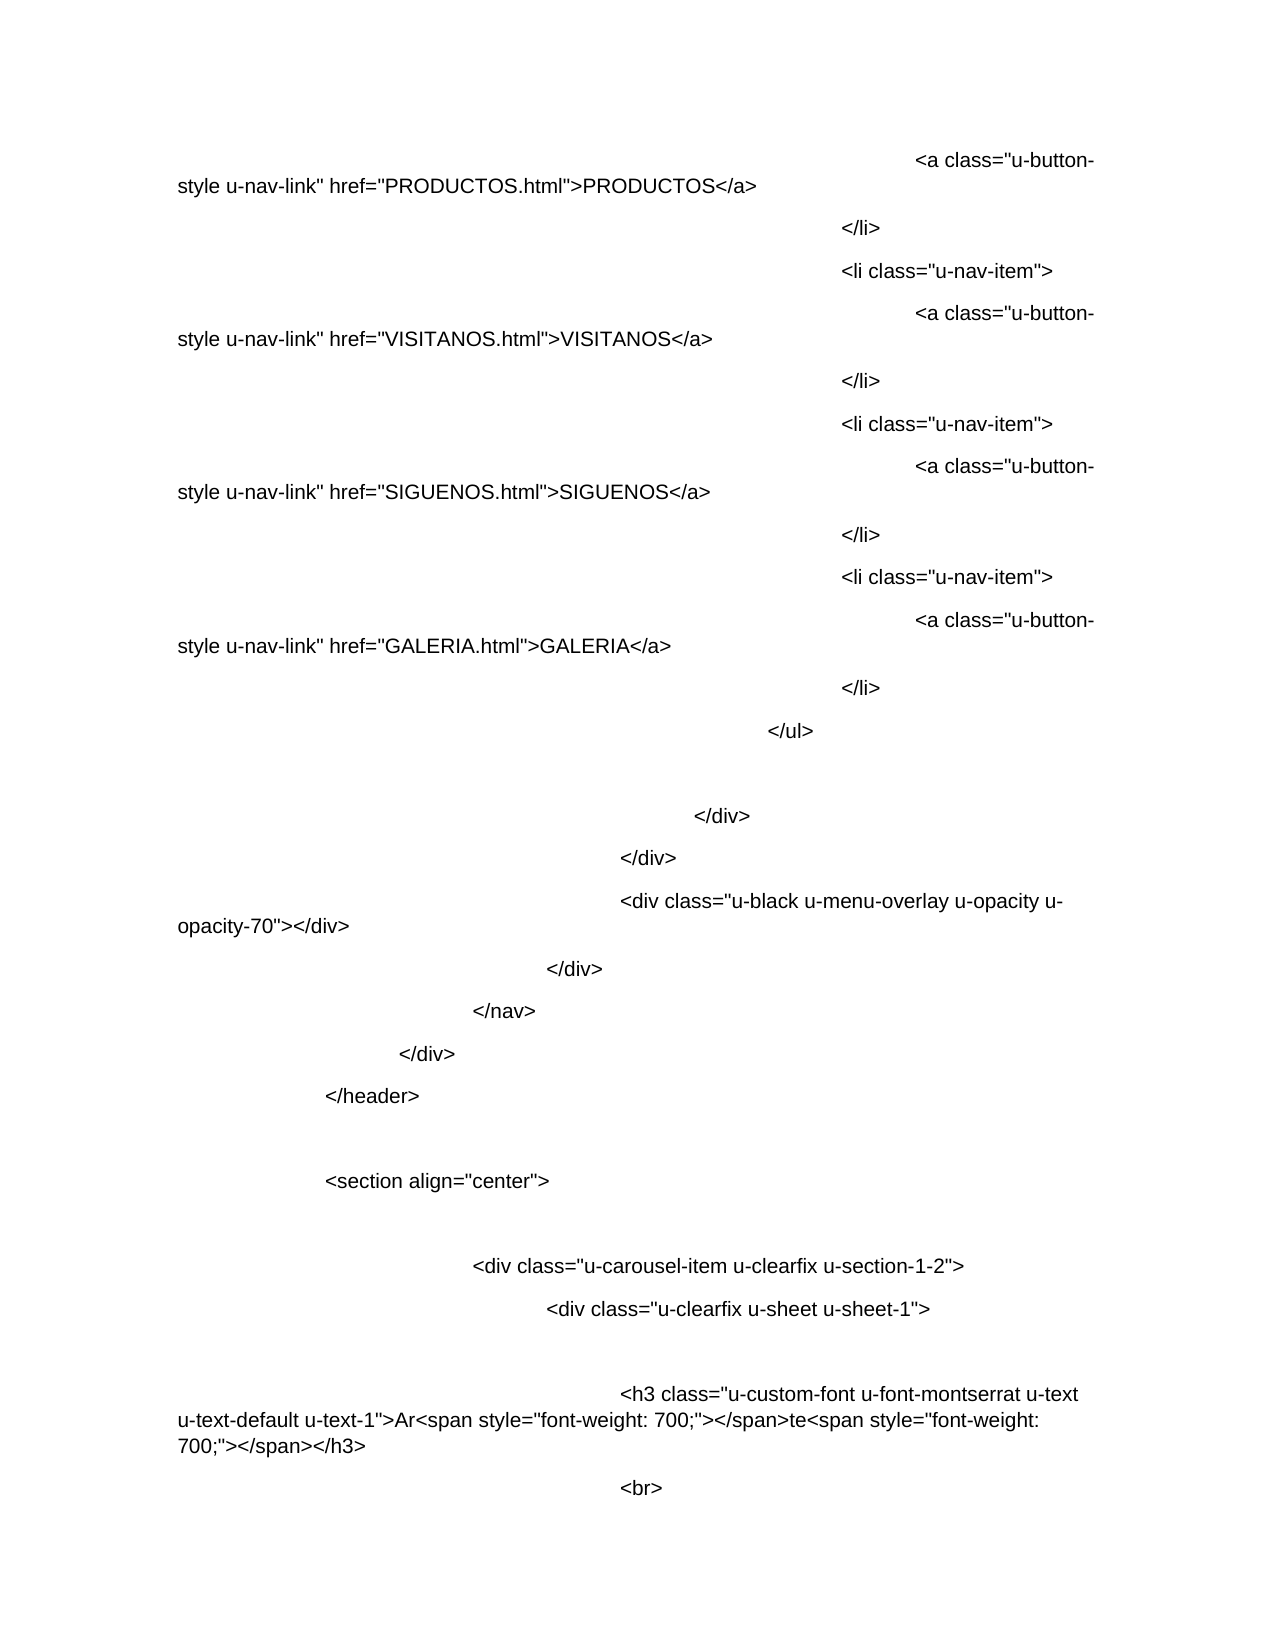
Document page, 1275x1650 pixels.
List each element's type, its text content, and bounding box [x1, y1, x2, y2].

text <div class="u-carousel-item u-clearfix u-section-1-2"> [177, 1254, 1098, 1278]
text <a class="u-button-style u-nav-link" href="VISITANOS.html">VISITANOS</a> [177, 301, 1098, 351]
text </nav> [177, 999, 1098, 1023]
text </li> [177, 216, 1098, 240]
text </div> [177, 1042, 1098, 1066]
text <section align="center"> [177, 1169, 1098, 1193]
text </div> [177, 846, 1098, 870]
text <li class="u-nav-item"> [177, 258, 1098, 282]
text <h3 class="u-custom-font u-font-montserrat u-text u-text-default u-text-1">Ar<span style="font-weight: 700;"></span>te<span style="font-weight: 700;"></span></h3> [177, 1382, 1098, 1457]
text <div class="u-clearfix u-sheet u-sheet-1"> [177, 1297, 1098, 1321]
text <a class="u-button-style u-nav-link" href="GALERIA.html">GALERIA</a> [177, 608, 1098, 657]
text </div> [177, 803, 1098, 827]
text <a class="u-button-style u-nav-link" href="PRODUCTOS.html">PRODUCTOS</a> [177, 148, 1098, 197]
text </li> [177, 369, 1098, 393]
text </ul> [177, 718, 1098, 742]
text <div class="u-black u-menu-overlay u-opacity u-opacity-70"></div> [177, 888, 1098, 938]
text <li class="u-nav-item"> [177, 412, 1098, 436]
text </div> [177, 957, 1098, 981]
text <a class="u-button-style u-nav-link" href="SIGUENOS.html">SIGUENOS</a> [177, 454, 1098, 504]
text </li> [177, 676, 1098, 700]
text </header> [177, 1084, 1098, 1108]
text </li> [177, 523, 1098, 547]
text <li class="u-nav-item"> [177, 565, 1098, 589]
text <br> [177, 1476, 1098, 1500]
